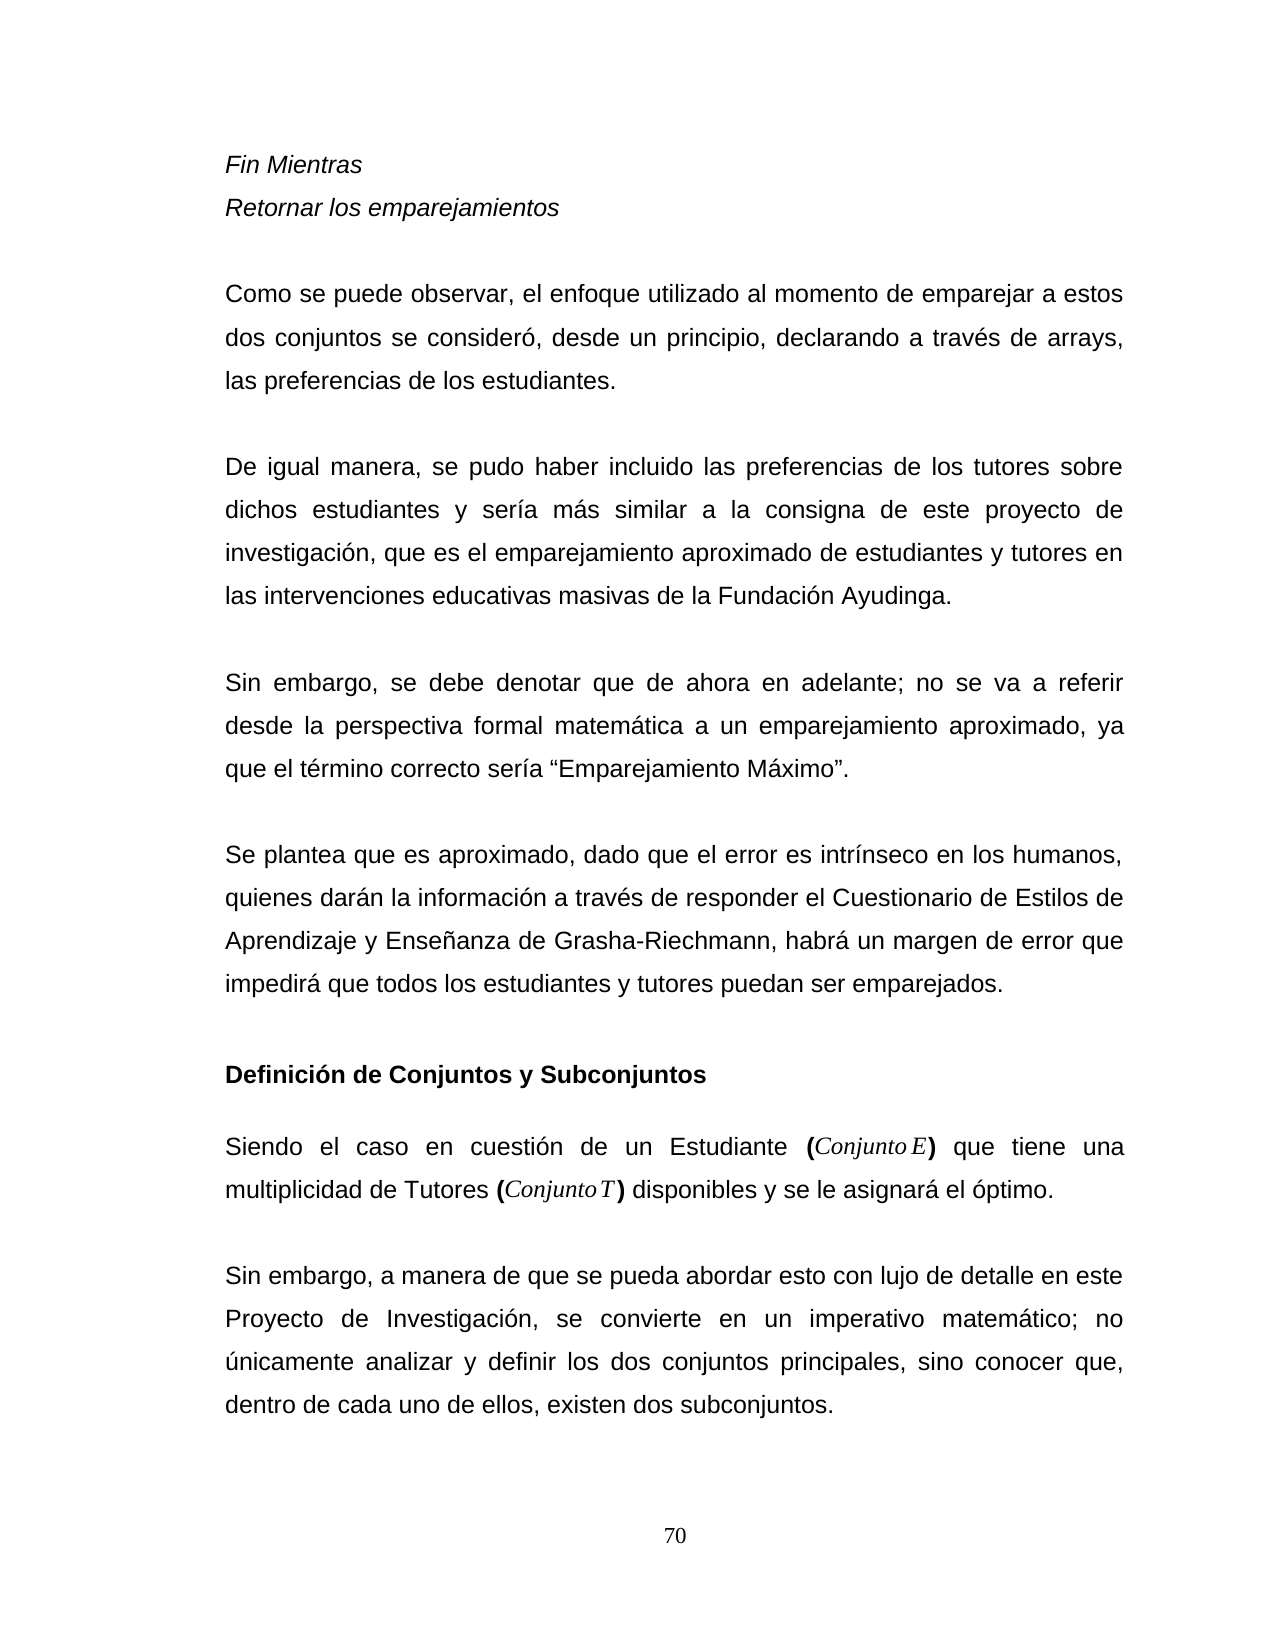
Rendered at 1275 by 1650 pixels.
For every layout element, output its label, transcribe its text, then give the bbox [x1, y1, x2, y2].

text Se plantea que es aproximado, dado que el error es intrínseco en los humanos, quienes darán la información a través de responder el Cuestionario de Estilos de Aprendizaje y Enseñanza de Grasha-Riechmann, habrá un margen de error que impedirá que todos los estudiantes y tutores puedan ser emparejados. [225, 840, 1125, 998]
text Retornar los emparejamientos [225, 193, 1125, 222]
subtitle Definición de Conjuntos y Subconjuntos [225, 1060, 1125, 1088]
text Como se puede observar, el enfoque utilizado al momento de emparejar a estos dos conjuntos se consideró, desde un principio, declarando a través de arrays, las preferencias de los estudiantes. [225, 279, 1125, 394]
text Sin embargo, a manera de que se pueda abordar esto con lujo de detalle en este Proyecto de Investigación, se convierte en un imperativo matemático; no únicamente analizar y definir los dos conjuntos principales, sino conocer que, dentro de cada uno de ellos, existen dos subconjuntos. [225, 1261, 1125, 1419]
text Fin Mientras [225, 150, 1125, 179]
text Sin embargo, se debe denotar que de ahora en adelante; no se va a referir desde la perspectiva formal matemática a un emparejamiento aproximado, ya que el término correcto sería “Emparejamiento Máximo”. [225, 667, 1125, 782]
text De igual manera, se pudo haber incluido las preferencias de los tutores sobre dichos estudiantes y sería más similar a la consigna de este proyecto de investigación, que es el emparejamiento aproximado de estudiantes y tutores en las intervenciones educativas masivas de la Fundación Ayudinga. [225, 452, 1125, 610]
text Siendo el caso en cuestión de un Estudiante () que tiene una multiplicidad de Tutores () disponibles y se le asignará el óptimo. [225, 1132, 1125, 1203]
